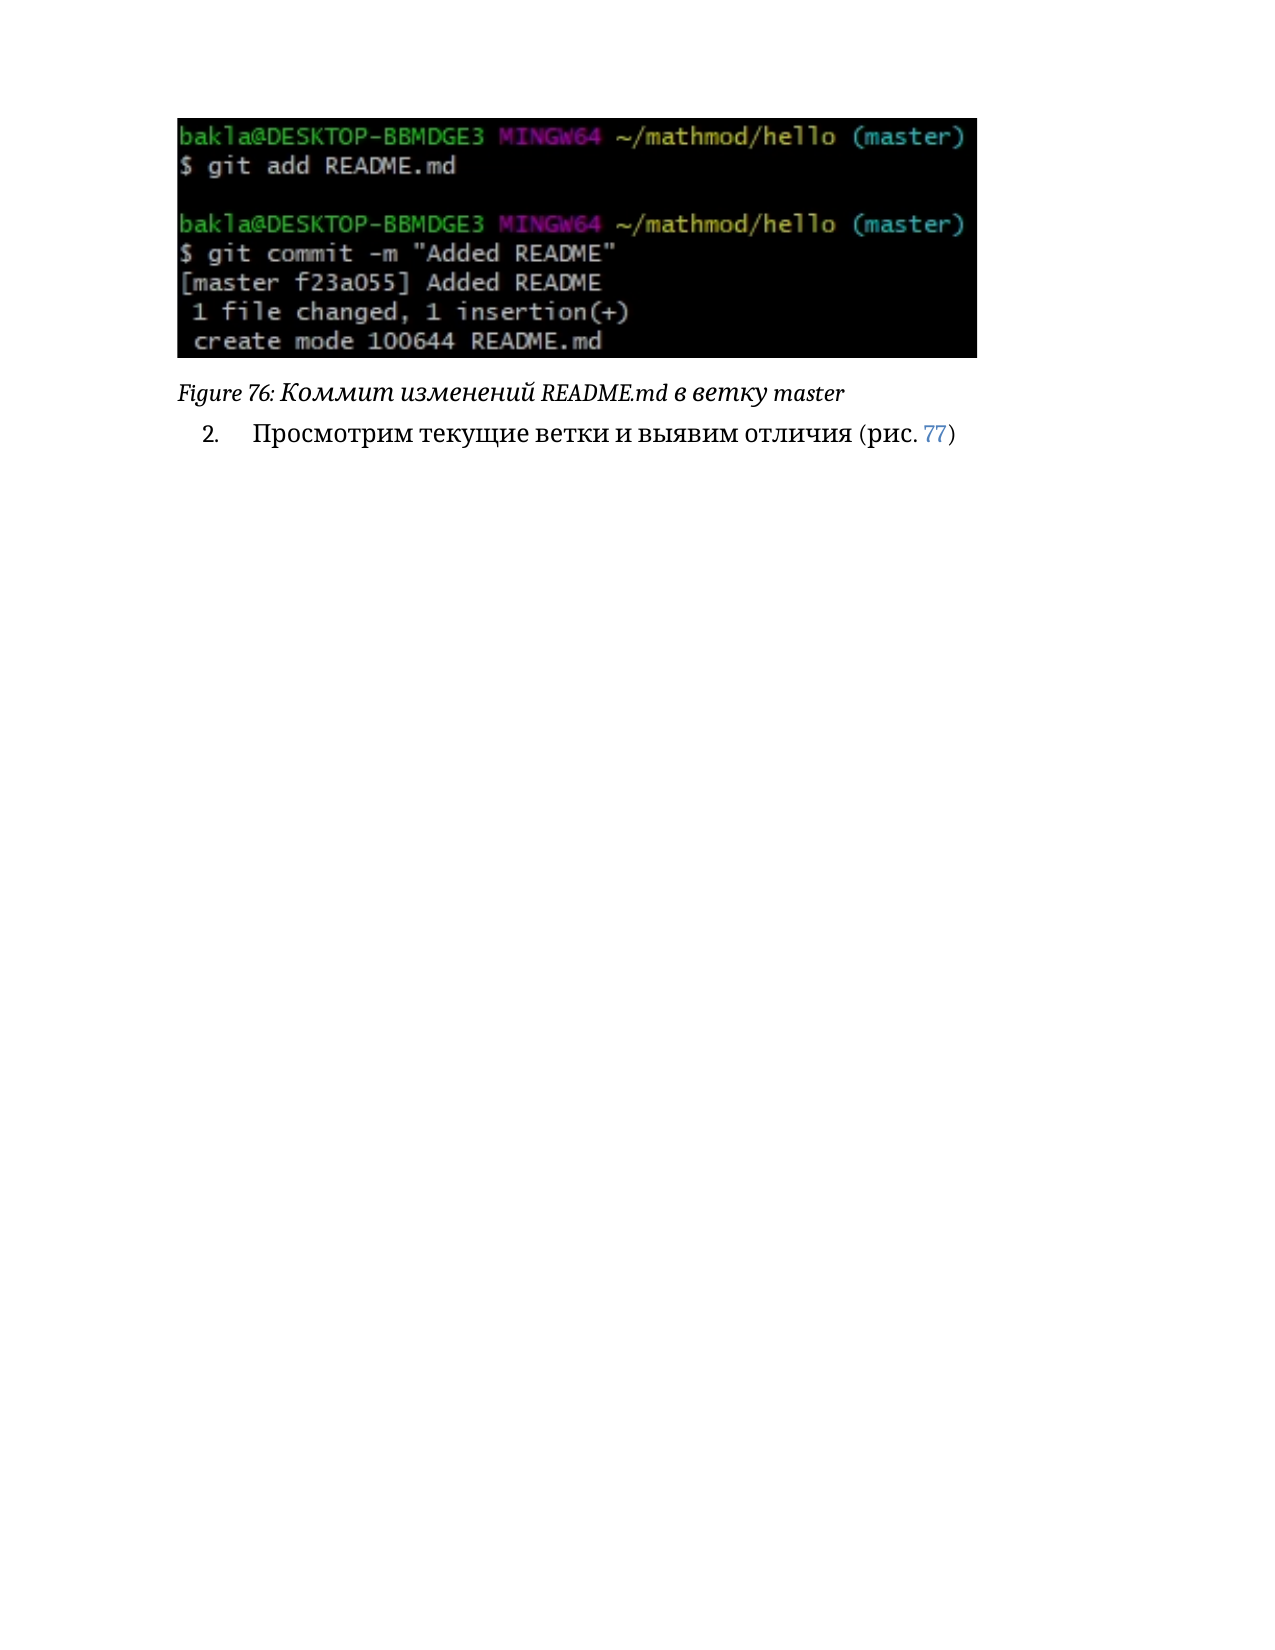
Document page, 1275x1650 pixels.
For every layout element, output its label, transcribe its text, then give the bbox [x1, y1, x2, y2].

list Просмотрим текущие ветки и выявим отличия (рис. 77) [202, 420, 1186, 448]
text Figure 76: Коммит изменений README.md в ветку master [177, 378, 1186, 407]
picture [177, 118, 978, 358]
